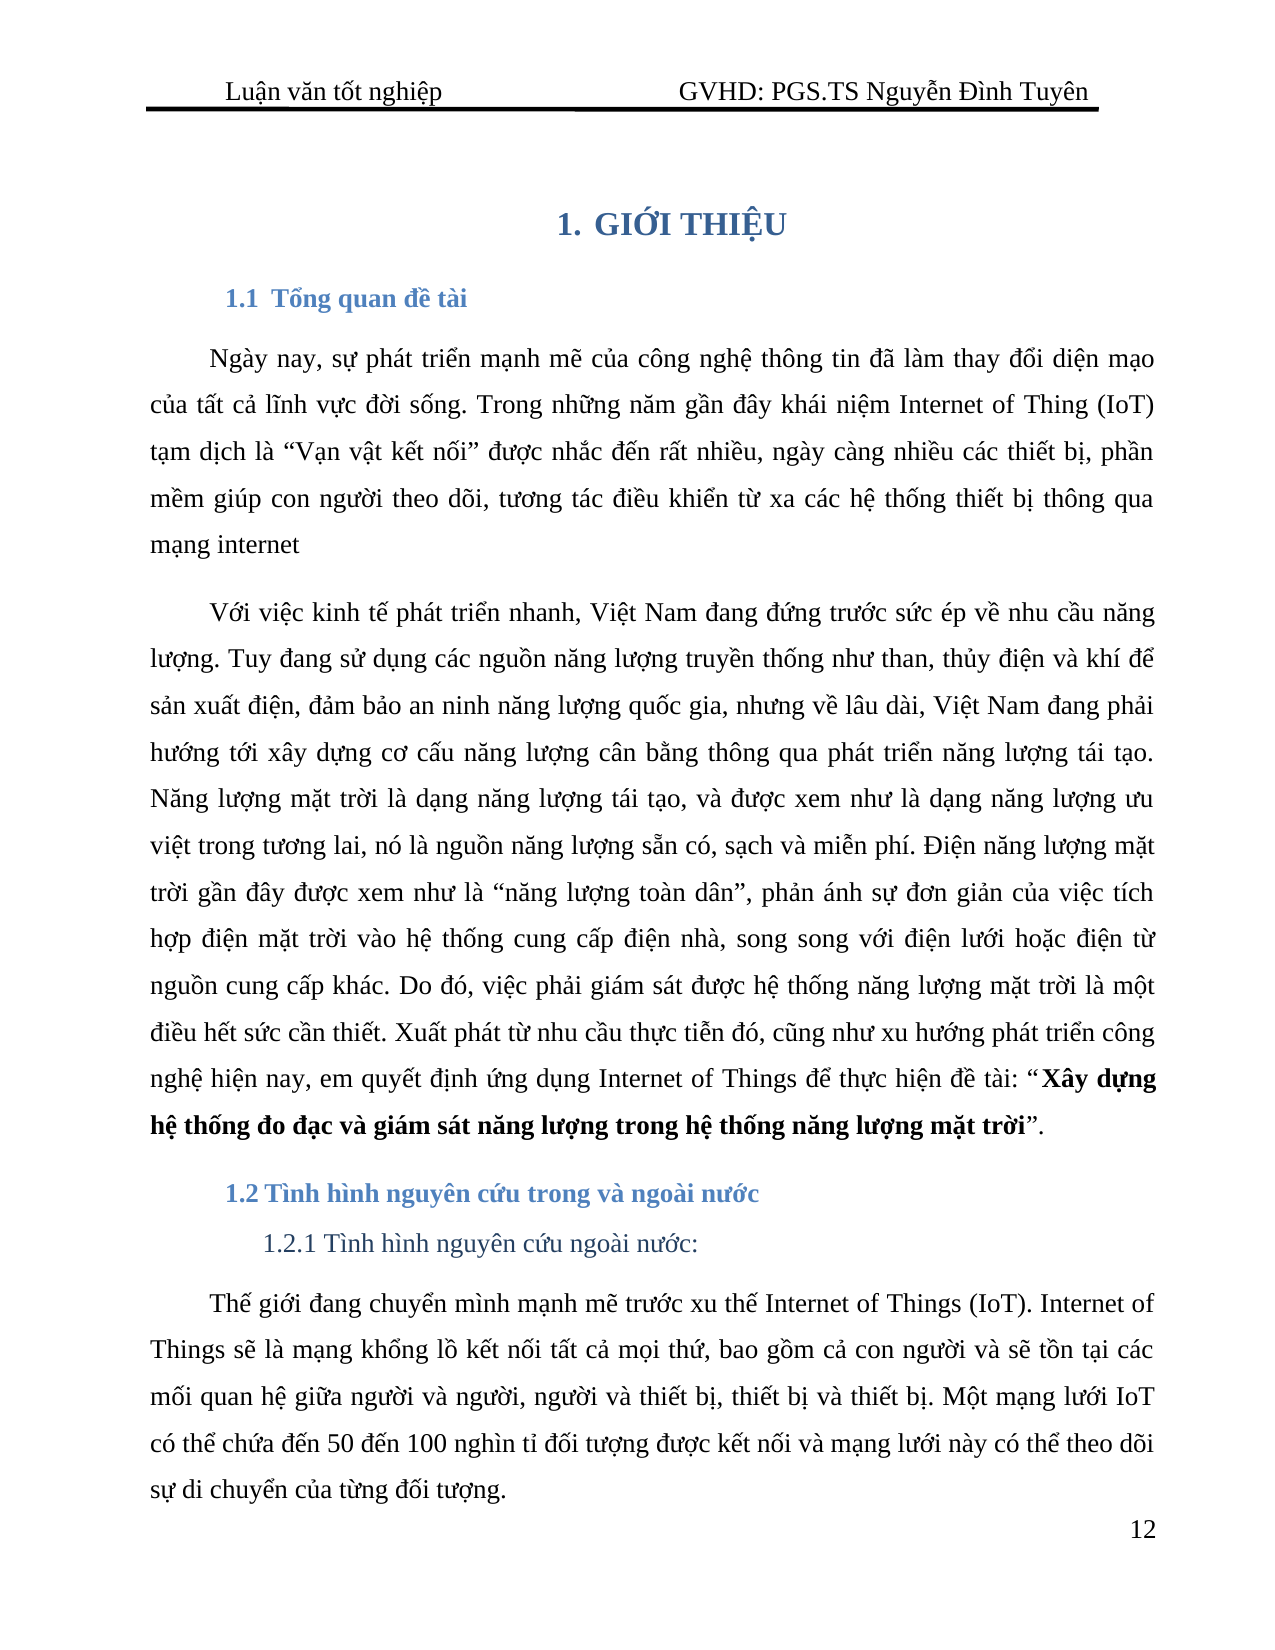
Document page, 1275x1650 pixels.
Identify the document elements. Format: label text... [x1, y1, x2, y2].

text Với việc kinh tế phát triển nhanh, Việt Nam đang đứng trước sức ép về nhu cầu năng lượng. Tuy đang sử dụng các nguồn năng lượng truyền thống như than, thủy điện và khí để sản xuất điện, đảm bảo an ninh năng lượng quốc gia, nhưng về lâu dài, Việt Nam đang phải hướng tới xây dựng cơ cấu năng lượng cân bằng thông qua phát triển năng lượng tái tạo. Năng lượng mặt trời là dạng năng lượng tái tạo, và được xem như là dạng năng lượng ưu việt trong tương lai, nó là nguồn năng lượng sẵn có, sạch và miễn phí. Điện năng lượng mặt trời gần đây được xem như là “năng lượng toàn dân”, phản ánh sự đơn giản của việc tích hợp điện mặt trời vào hệ thống cung cấp điện nhà, song song với điện lưới hoặc điện từ nguồn cung cấp khác. Do đó, việc phải giám sát được hệ thống năng lượng mặt trời là một điều hết sức cần thiết. Xuất phát từ nhu cầu thực tiễn đó, cũng như xu hướng phát triển công nghệ hiện nay, em quyết định ứng dụng Internet of Things để thực hiện đề tài: “Xây dựng hệ thống đo đạc và giám sát năng lượng trong hệ thống năng lượng mặt trời”. [150, 596, 1156, 1140]
subtitle GIỚI THIỆU [187, 204, 1156, 242]
subtitle 1.2.1 Tình hình nguyên cứu ngoài nước: [262, 1227, 1156, 1259]
subtitle Tổng quan đề tài [225, 282, 1156, 314]
subtitle Tình hình nguyên cứu trong và ngoài nước [225, 1177, 1156, 1208]
text Ngày nay, sự phát triển mạnh mẽ của công nghệ thông tin đã làm thay đổi diện mạo của tất cả lĩnh vực đời sống. Trong những năm gần đây khái niệm Internet of Thing (IoT) tạm dịch là “Vạn vật kết nối” được nhắc đến rất nhiều, ngày càng nhiều các thiết bị, phần mềm giúp con người theo dõi, tương tác điều khiển từ xa các hệ thống thiết bị thông qua mạng internet [150, 342, 1156, 559]
text Thế giới đang chuyển mình mạnh mẽ trước xu thế Internet of Things (IoT). Internet of Things sẽ là mạng khổng lồ kết nối tất cả mọi thứ, bao gồm cả con người và sẽ tồn tại các mối quan hệ giữa người và người, người và thiết bị, thiết bị và thiết bị. Một mạng lưới IoT có thể chứa đến 50 đến 100 nghìn tỉ đối tượng được kết nối và mạng lưới này có thể theo dõi sự di chuyển của từng đối tượng. [150, 1287, 1156, 1504]
